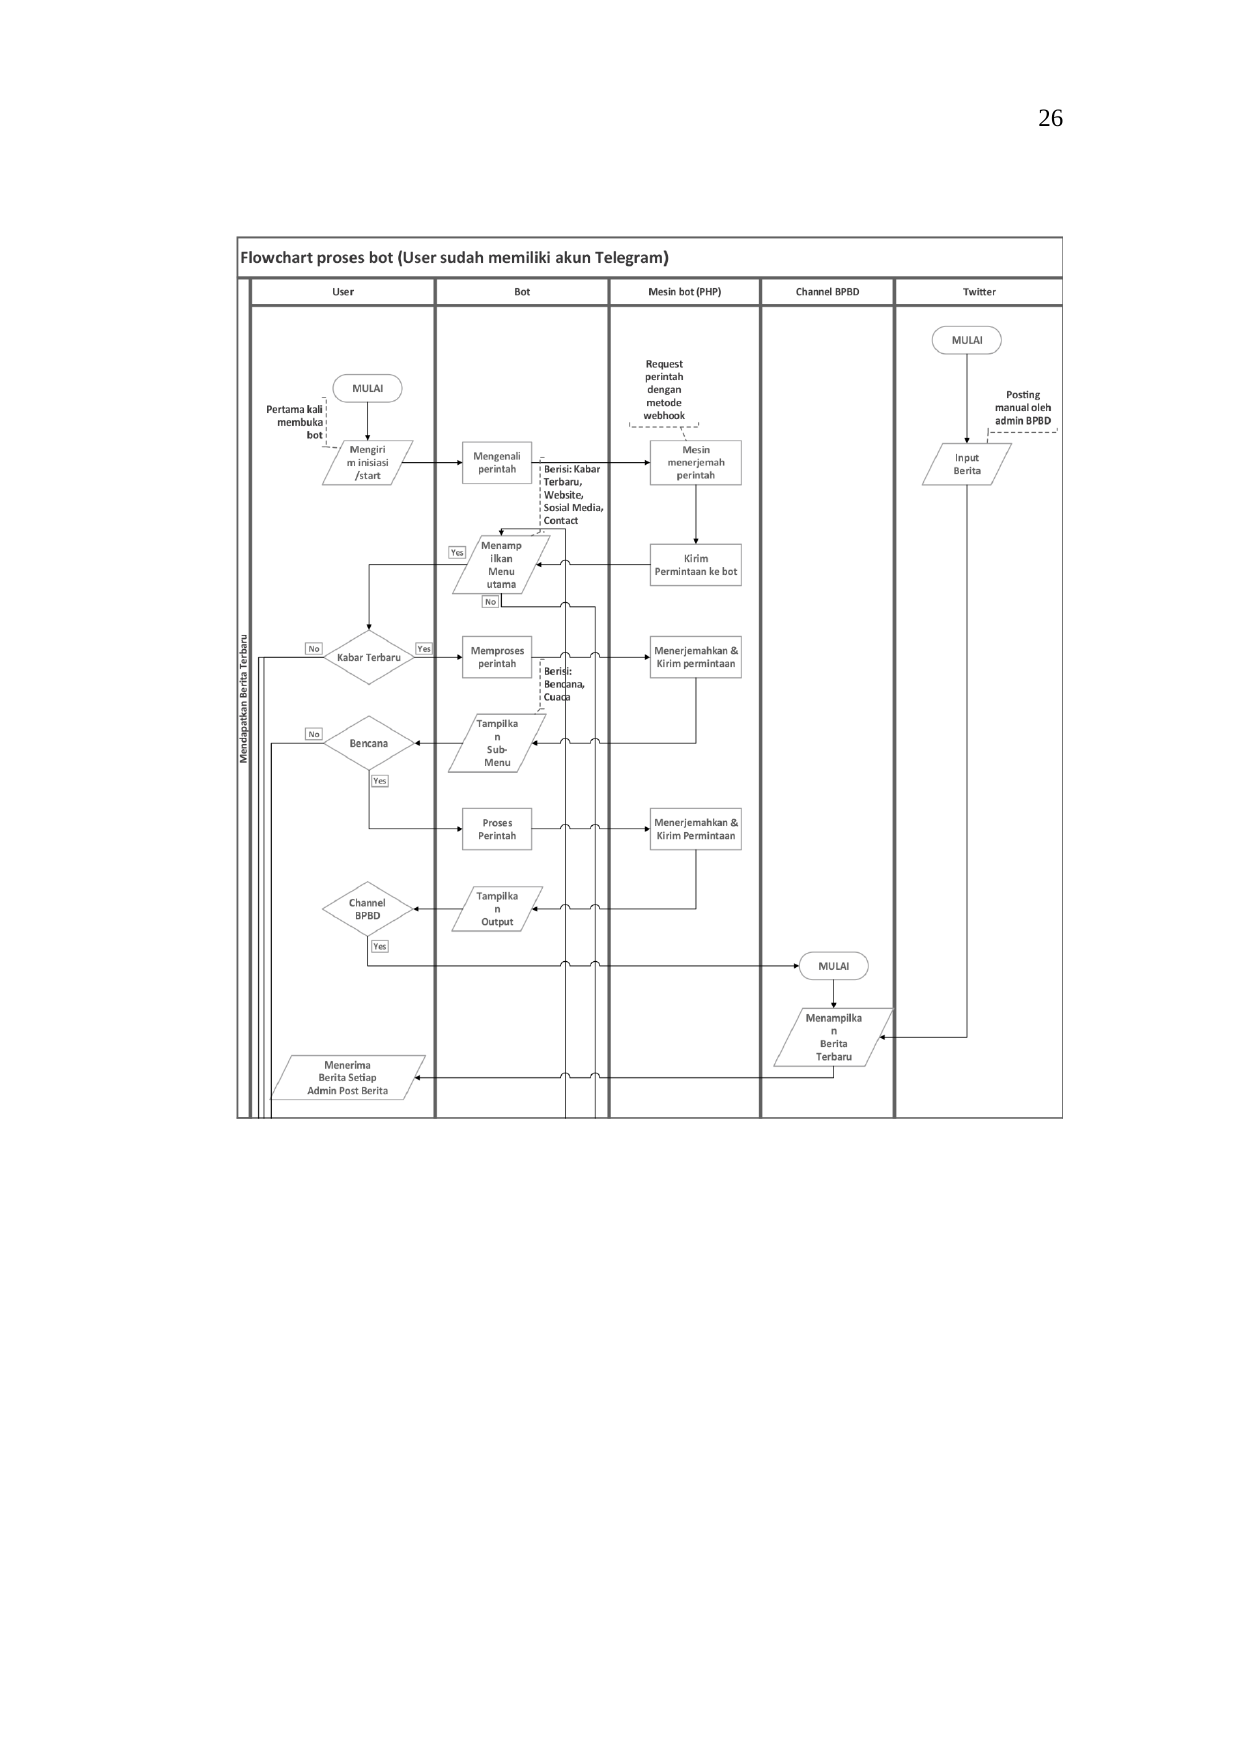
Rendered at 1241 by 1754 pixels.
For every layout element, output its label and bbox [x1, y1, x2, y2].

picture [236, 236, 1063, 1119]
